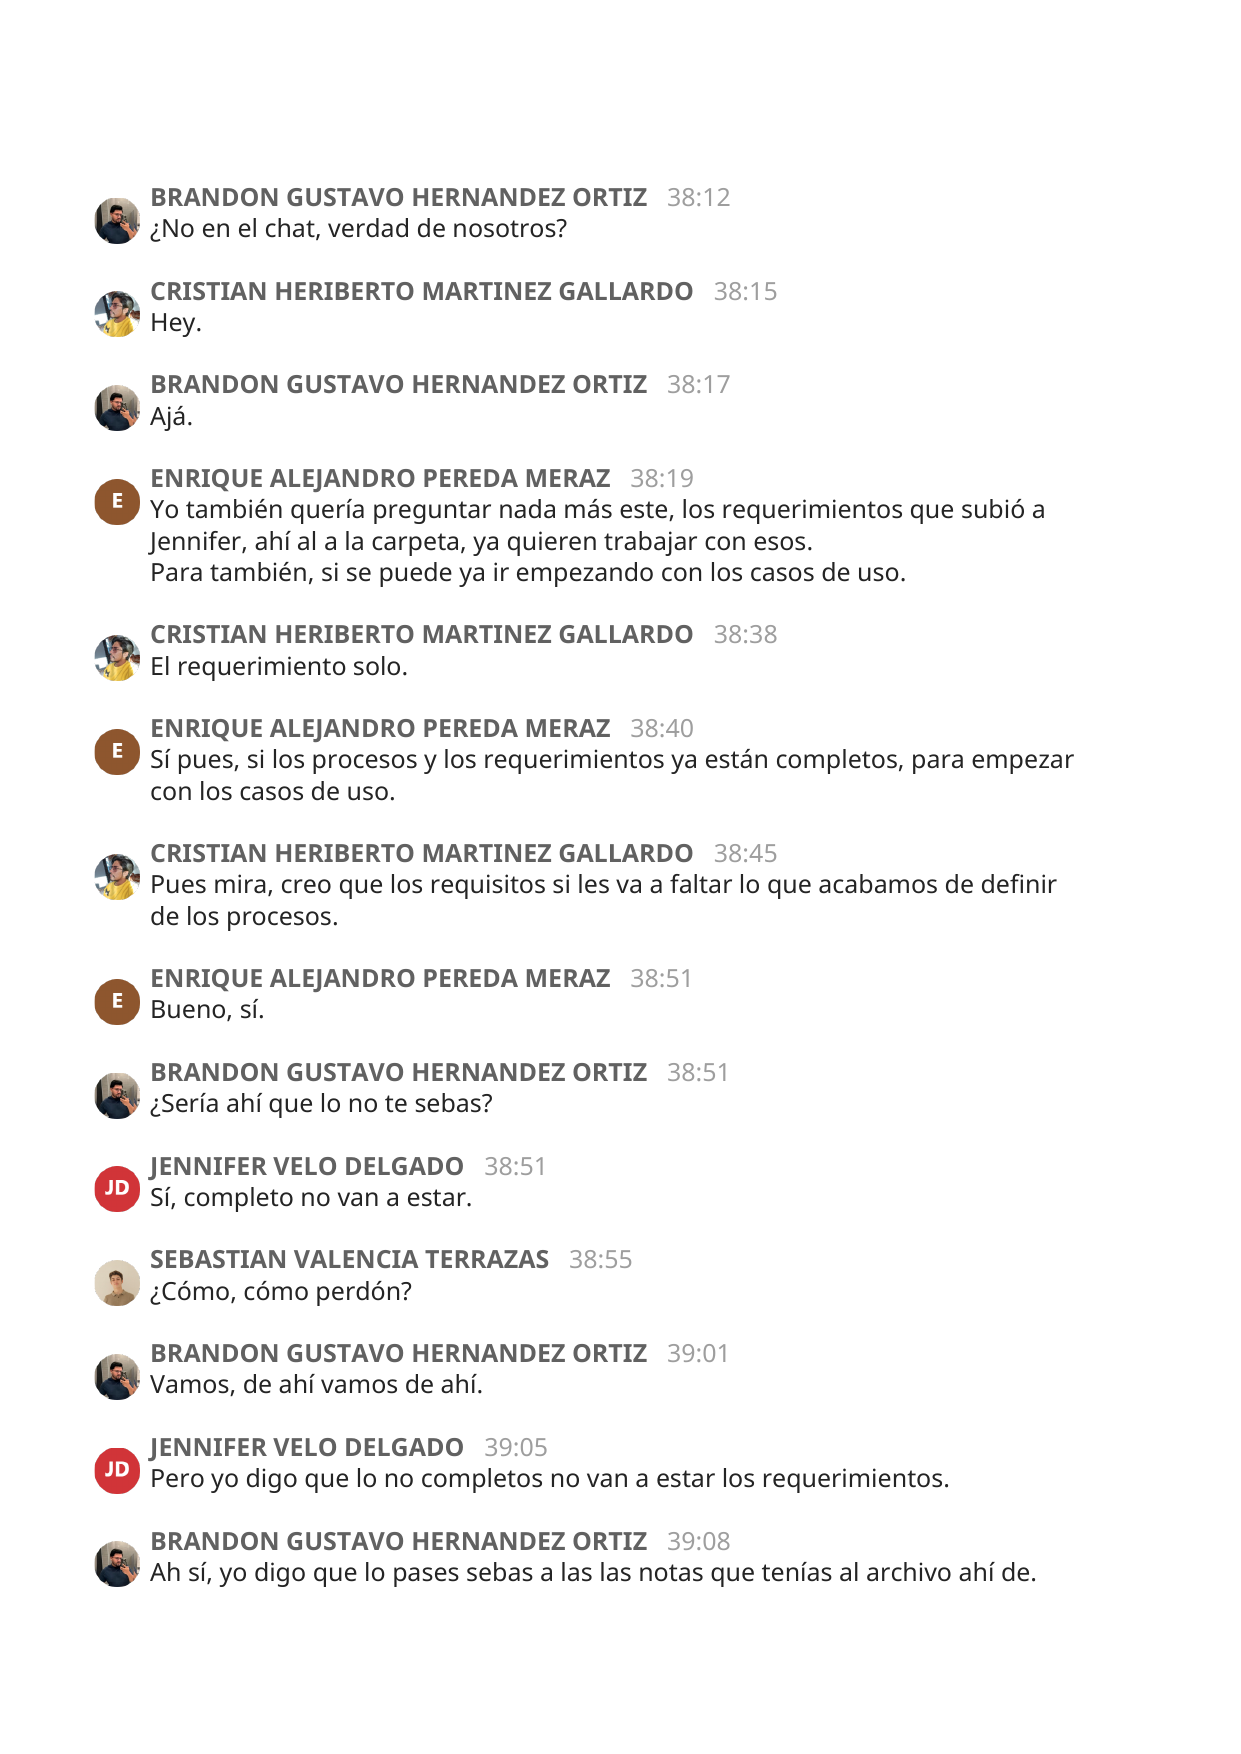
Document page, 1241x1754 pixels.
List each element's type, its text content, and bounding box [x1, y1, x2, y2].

picture [94, 1448, 140, 1494]
picture [94, 1073, 140, 1119]
text CRISTIAN HERIBERTO MARTINEZ GALLARDO 38:45 Pues mira, creo que los requisitos si les va a faltar lo que acabamos de definir de los procesos. [150, 806, 1090, 931]
text CRISTIAN HERIBERTO MARTINEZ GALLARDO 38:15 Hey. [150, 244, 1090, 337]
picture [94, 729, 140, 775]
picture [94, 1260, 140, 1306]
text ENRIQUE ALEJANDRO PEREDA MERAZ 38:51 Bueno, sí. [150, 931, 1090, 1025]
text JENNIFER VELO DELGADO 38:51 Sí, completo no van a estar. [150, 1119, 1090, 1212]
text SEBASTIAN VALENCIA TERRAZAS 38:55 ¿Cómo, cómo perdón? [150, 1212, 1090, 1306]
text BRANDON GUSTAVO HERNANDEZ ORTIZ 38:12 ¿No en el chat, verdad de nosotros? [150, 150, 1090, 244]
picture [94, 1354, 140, 1400]
text CRISTIAN HERIBERTO MARTINEZ GALLARDO 38:38 El requerimiento solo. [150, 587, 1090, 681]
text BRANDON GUSTAVO HERNANDEZ ORTIZ 38:51 ¿Sería ahí que lo no te sebas? [150, 1025, 1090, 1119]
picture [94, 385, 140, 431]
text JENNIFER VELO DELGADO 39:05 Pero yo digo que lo no completos no van a estar los requerimientos. [150, 1400, 1090, 1494]
text BRANDON GUSTAVO HERNANDEZ ORTIZ 39:01 Vamos, de ahí vamos de ahí. [150, 1306, 1090, 1400]
picture [94, 979, 140, 1025]
picture [94, 198, 140, 244]
text ENRIQUE ALEJANDRO PEREDA MERAZ 38:40 Sí pues, si los procesos y los requerimientos ya están completos, para empezar con los casos de uso. [150, 681, 1090, 806]
picture [94, 291, 140, 337]
text BRANDON GUSTAVO HERNANDEZ ORTIZ 38:17 Ajá. [150, 337, 1090, 431]
picture [94, 635, 140, 681]
picture [94, 1541, 140, 1587]
picture [94, 854, 140, 900]
picture [94, 479, 140, 525]
picture [94, 1166, 140, 1212]
text BRANDON GUSTAVO HERNANDEZ ORTIZ 39:08 Ah sí, yo digo que lo pases sebas a las las notas que tenías al archivo ahí de. [150, 1494, 1090, 1587]
text ENRIQUE ALEJANDRO PEREDA MERAZ 38:19 Yo también quería preguntar nada más este, los requerimientos que subió a Jennifer, ahí al a la carpeta, ya quieren trabajar con esos. Para también, si se puede ya ir empezando con los casos de uso. [150, 431, 1090, 587]
